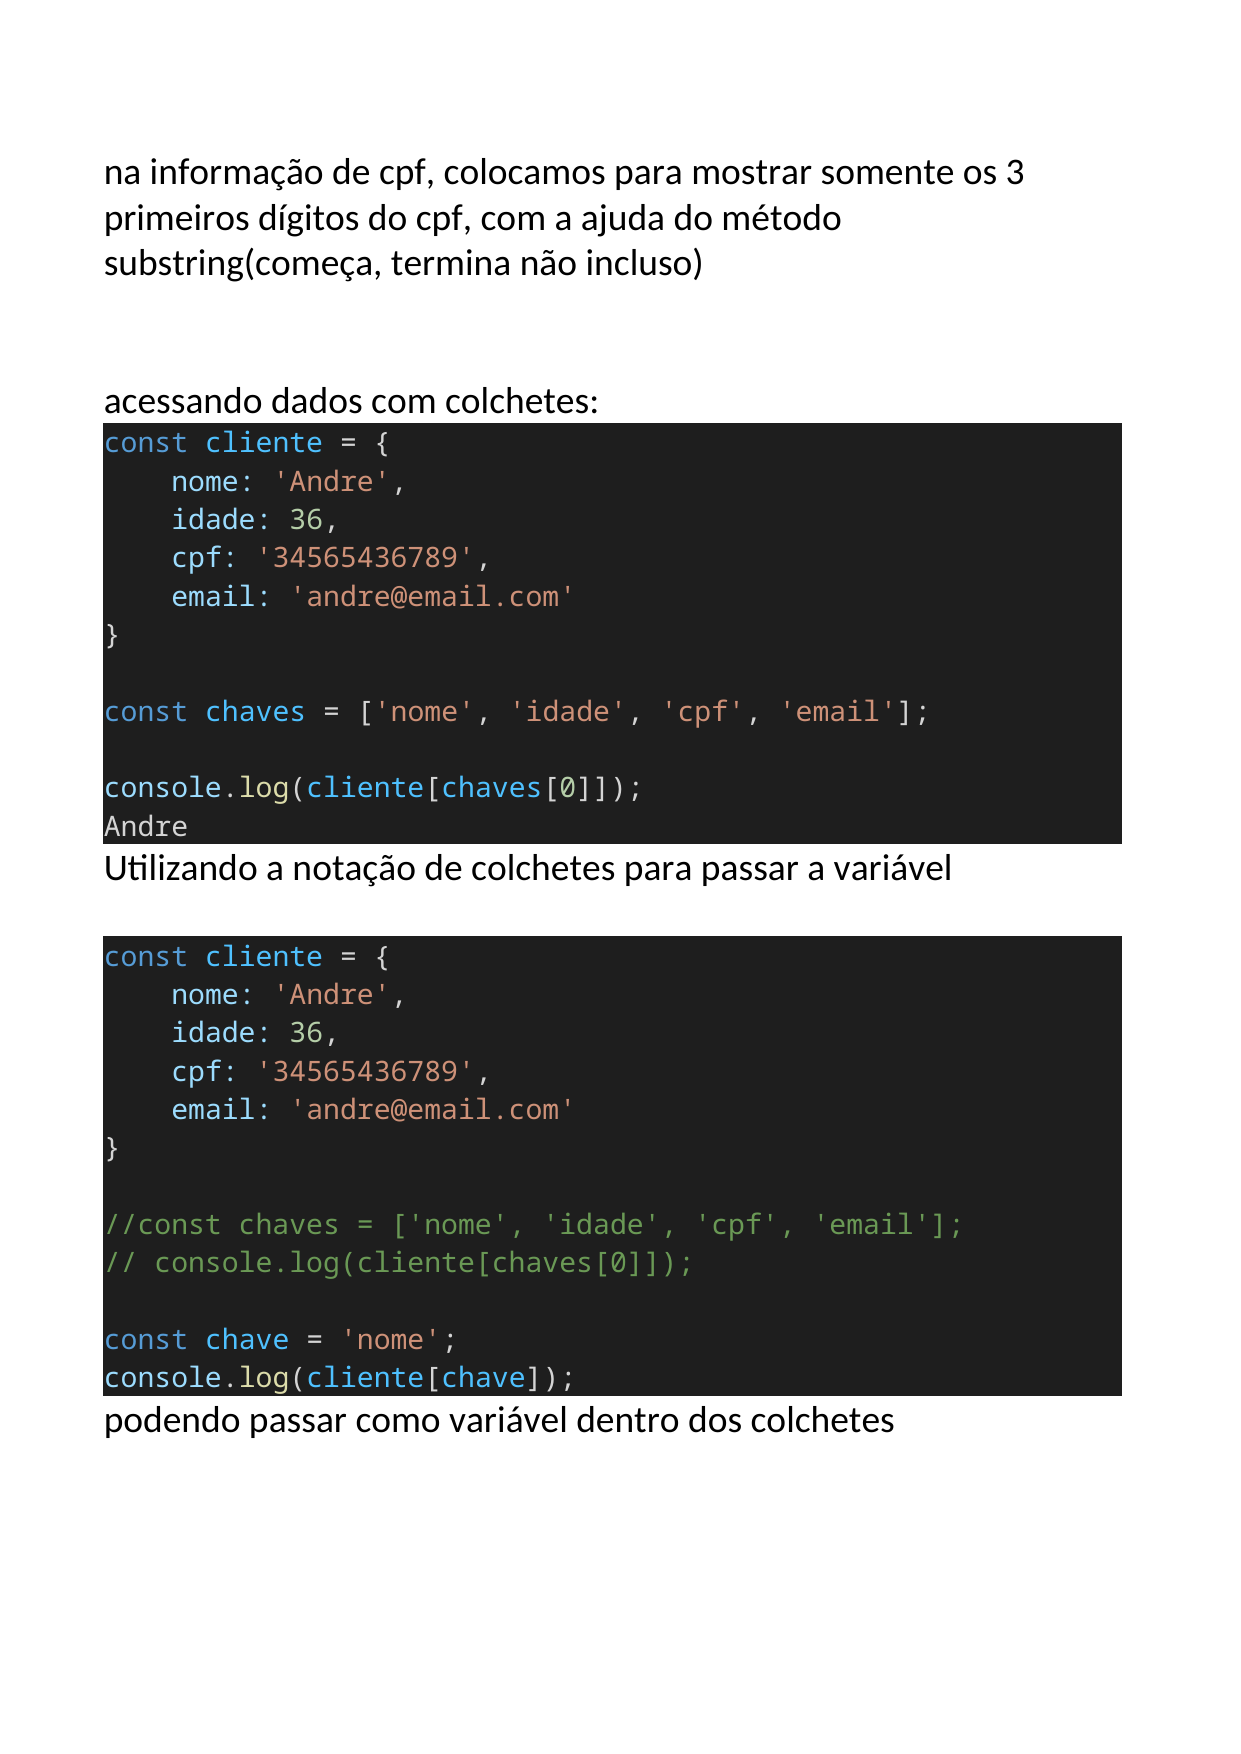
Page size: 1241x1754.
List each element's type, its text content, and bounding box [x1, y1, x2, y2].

text console.log(cliente[chaves[0]]); [103, 768, 1122, 806]
text acessando dados com colchetes: [103, 377, 1122, 423]
text nome: 'Andre', [103, 974, 1122, 1013]
text podendo passar como variável dentro dos colchetes [103, 1396, 1122, 1442]
text } [103, 614, 1122, 653]
text cpf: '34565436789', [103, 1051, 1122, 1089]
text Andre [103, 806, 1122, 844]
text email: 'andre@email.com' [103, 576, 1122, 614]
text } [103, 1128, 1122, 1166]
text idade: 36, [103, 1013, 1122, 1051]
text const cliente = { [103, 936, 1122, 974]
text cpf: '34565436789', [103, 538, 1122, 576]
text //const chaves = ['nome', 'idade', 'cpf', 'email']; [103, 1204, 1122, 1243]
text const cliente = { [103, 423, 1122, 461]
text Utilizando a notação de colchetes para passar a variável [103, 844, 1122, 890]
text na informação de cpf, colocamos para mostrar somente os 3 primeiros dígitos do cpf, com a ajuda do método substring(começa, termina não incluso) [103, 148, 1122, 285]
text const chaves = ['nome', 'idade', 'cpf', 'email']; [103, 691, 1122, 729]
text console.log(cliente[chave]); [103, 1358, 1122, 1396]
text // console.log(cliente[chaves[0]]); [103, 1243, 1122, 1281]
text email: 'andre@email.com' [103, 1089, 1122, 1128]
text nome: 'Andre', [103, 461, 1122, 499]
text const chave = 'nome'; [103, 1319, 1122, 1358]
text idade: 36, [103, 499, 1122, 538]
